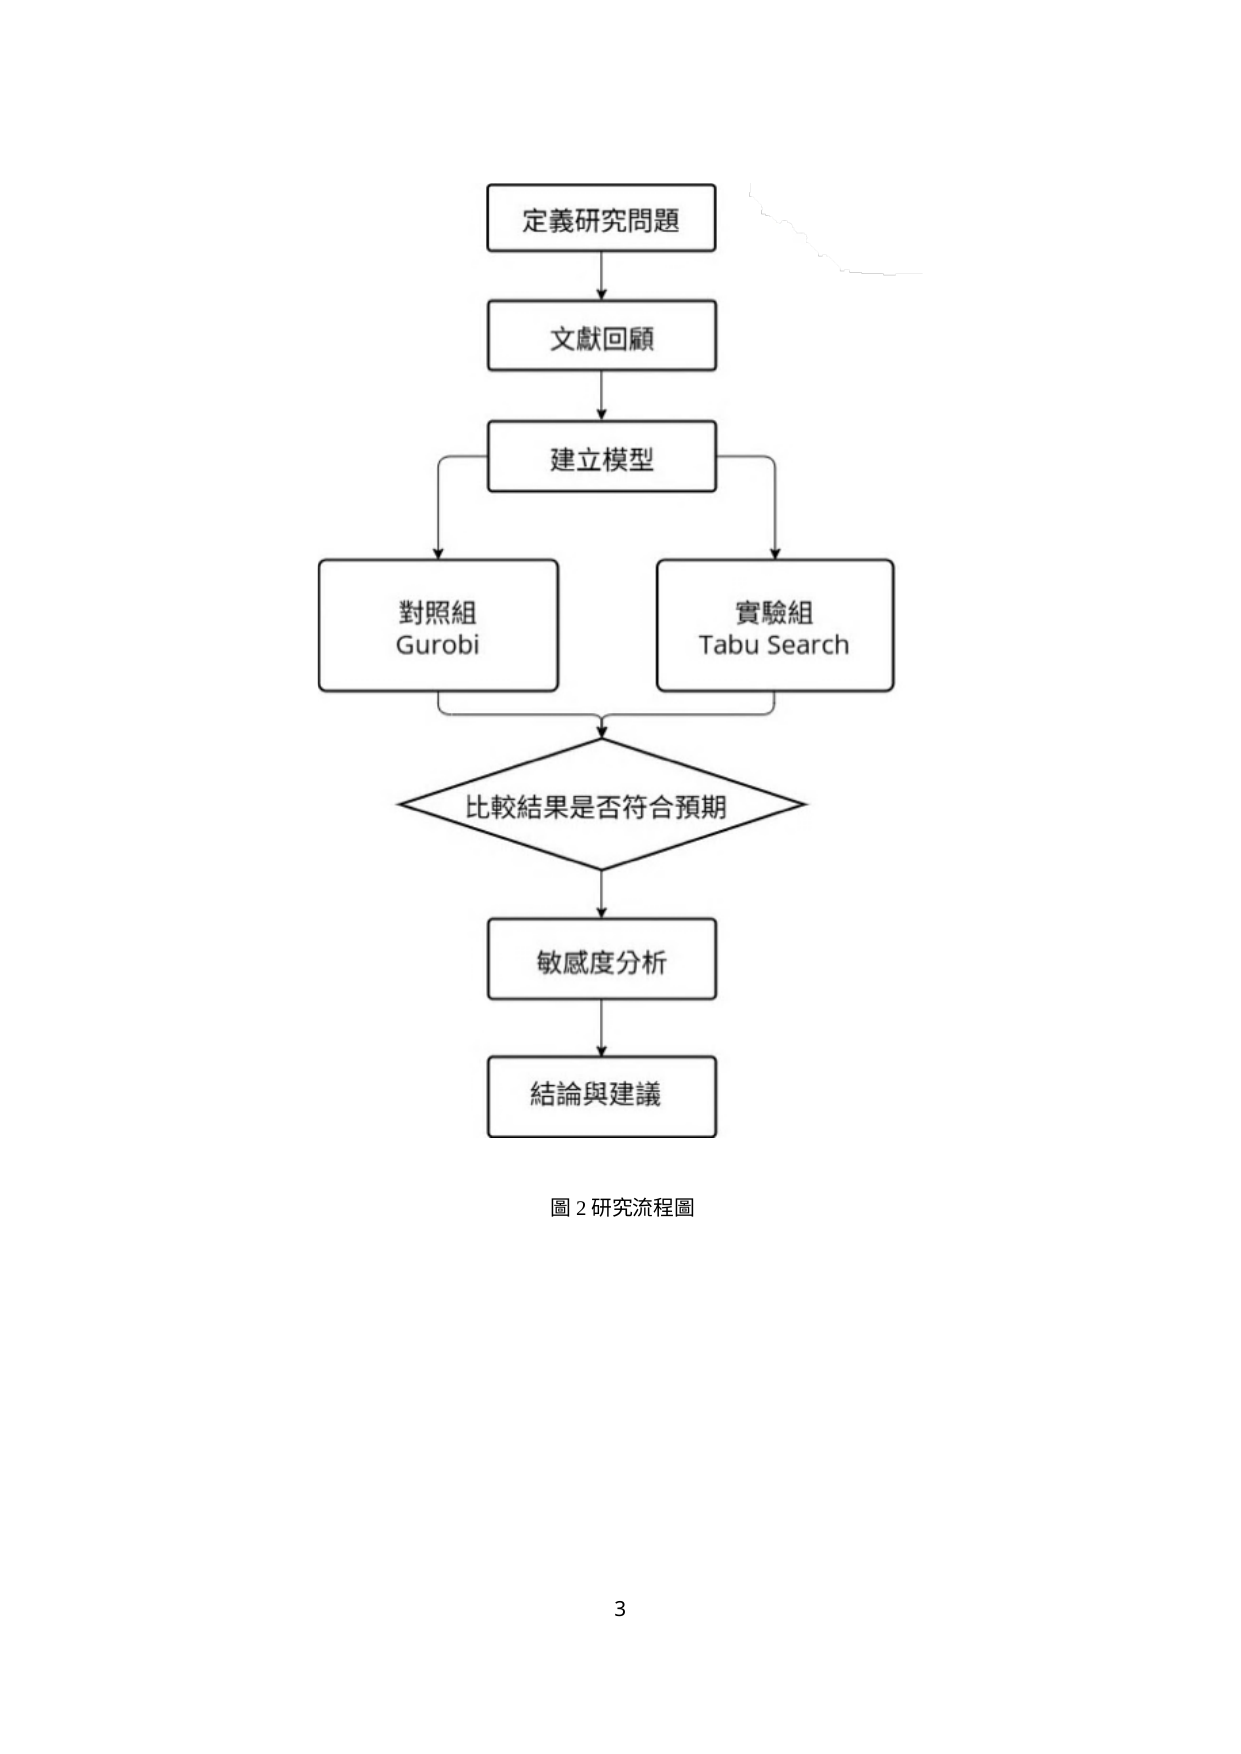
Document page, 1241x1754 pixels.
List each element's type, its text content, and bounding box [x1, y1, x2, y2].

picture [317, 183, 923, 1138]
text 圖 二 研究流程圖 [187, 1187, 1053, 1225]
